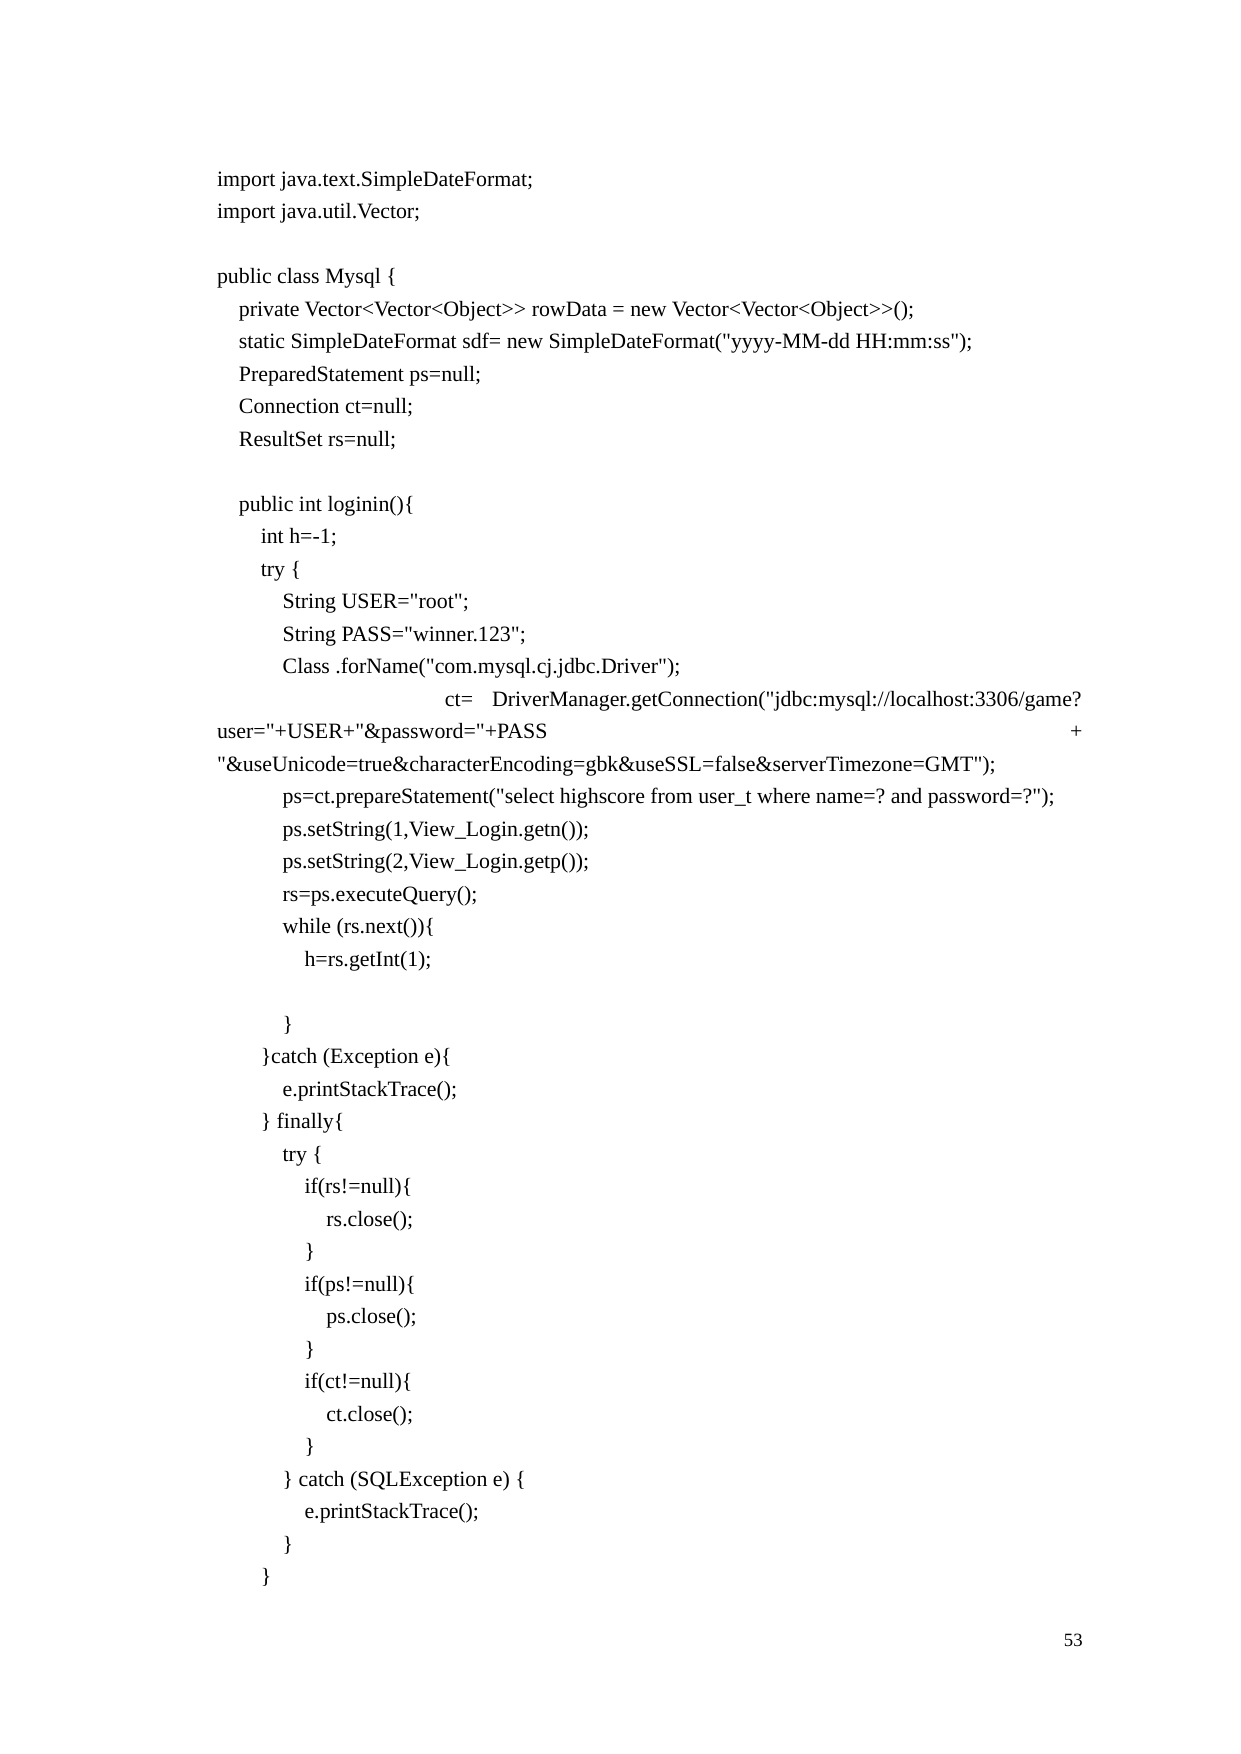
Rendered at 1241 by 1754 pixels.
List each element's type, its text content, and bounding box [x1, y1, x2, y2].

text String PASS="winner.123"; [217, 617, 1082, 649]
text ps.setString(2,View_Login.getp()); [217, 844, 1082, 877]
text } finally{ [217, 1104, 1082, 1137]
text if(rs!=null){ [217, 1169, 1082, 1202]
text } [217, 1007, 1082, 1039]
text ct.close(); [217, 1397, 1082, 1429]
text private Vector<Vector<Object>> rowData = new Vector<Vector<Object>>(); [217, 292, 1082, 324]
text Connection ct=null; [217, 389, 1082, 422]
text import java.text.SimpleDateFormat; [217, 162, 1082, 194]
text e.printStackTrace(); [217, 1494, 1082, 1527]
text ps.setString(1,View_Login.getn()); [217, 812, 1082, 844]
text h=rs.getInt(1); [217, 942, 1082, 974]
text Class .forName("com.mysql.cj.jdbc.Driver"); [217, 649, 1082, 682]
text ps.close(); [217, 1299, 1082, 1332]
text } catch (SQLException e) { [217, 1462, 1082, 1494]
text if(ps!=null){ [217, 1267, 1082, 1299]
text static SimpleDateFormat sdf= new SimpleDateFormat("yyyy-MM-dd HH:mm:ss"); [217, 324, 1082, 357]
text ct= DriverManager.getConnection("jdbc:mysql://localhost:3306/game?user="+USER+"&password="+PASS + "&useUnicode=true&characterEncoding=gbk&useSSL=false&serverTimezone=GMT"); [217, 682, 1082, 779]
text try { [217, 1137, 1082, 1169]
text } [217, 1332, 1082, 1364]
text rs=ps.executeQuery(); [217, 877, 1082, 909]
text }catch (Exception e){ [217, 1039, 1082, 1072]
text } [217, 1559, 1082, 1592]
text } [217, 1527, 1082, 1559]
text e.printStackTrace(); [217, 1072, 1082, 1104]
text while (rs.next()){ [217, 909, 1082, 942]
text PreparedStatement ps=null; [217, 357, 1082, 389]
text String USER="root"; [217, 584, 1082, 617]
text public int loginin(){ [217, 487, 1082, 519]
text import java.util.Vector; [217, 194, 1082, 227]
text ps=ct.prepareStatement("select highscore from user_t where name=? and password=?"); [217, 779, 1082, 812]
text try { [217, 552, 1082, 584]
text ResultSet rs=null; [217, 422, 1082, 454]
text } [217, 1234, 1082, 1267]
text rs.close(); [217, 1202, 1082, 1234]
text if(ct!=null){ [217, 1364, 1082, 1397]
text } [217, 1429, 1082, 1462]
text int h=-1; [217, 519, 1082, 552]
text public class Mysql { [217, 259, 1082, 292]
